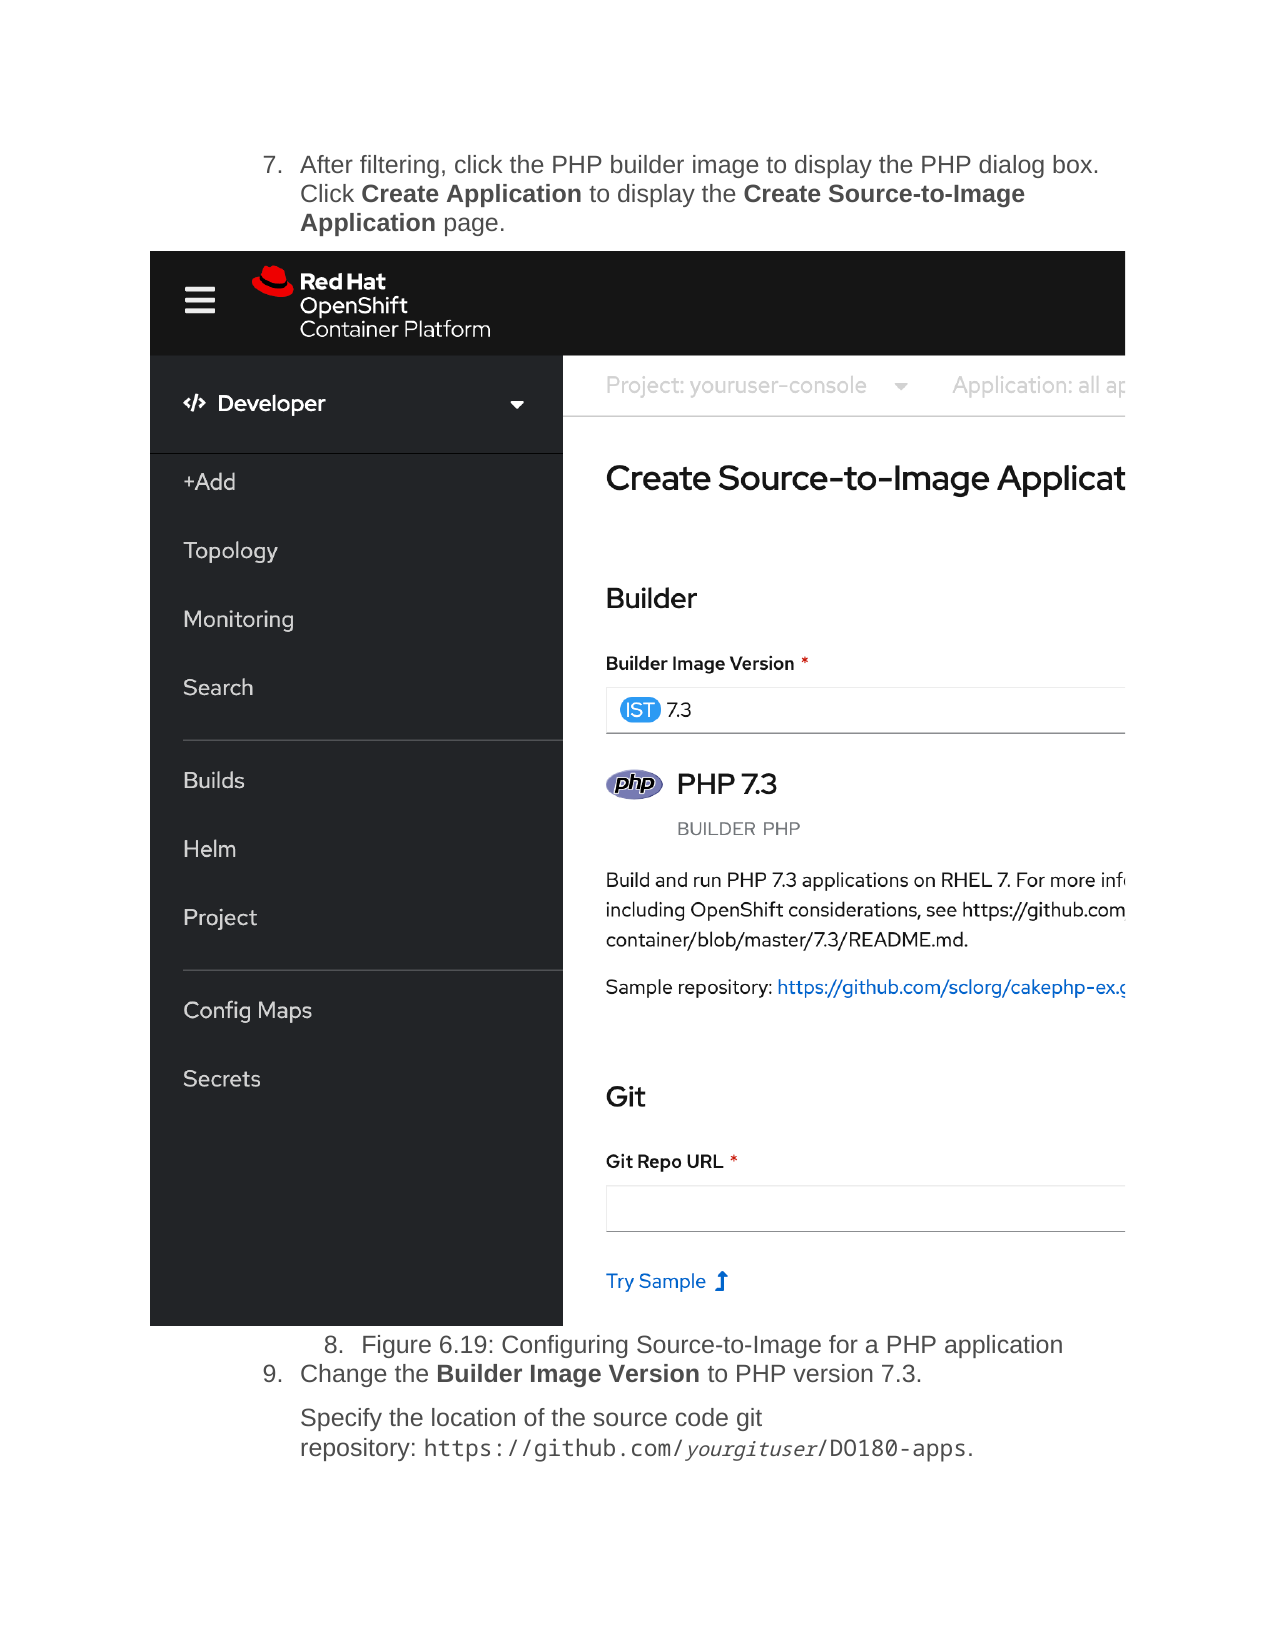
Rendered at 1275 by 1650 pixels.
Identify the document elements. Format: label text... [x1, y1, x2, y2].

list After filtering, click the PHP builder image to display the PHP dialog box. Click Create Application to display the Create Source-to-Image Application page. [262, 150, 1125, 236]
list Figure 6.19: Configuring Source-to-Image for a PHP application [262, 1330, 1125, 1359]
list Change the Builder Image Version to PHP version 7.3. [262, 1359, 1125, 1388]
text Specify the location of the source code git repository: https://github.com/yourgituser/DO180-apps. [300, 1403, 1125, 1463]
picture [150, 251, 1125, 1326]
